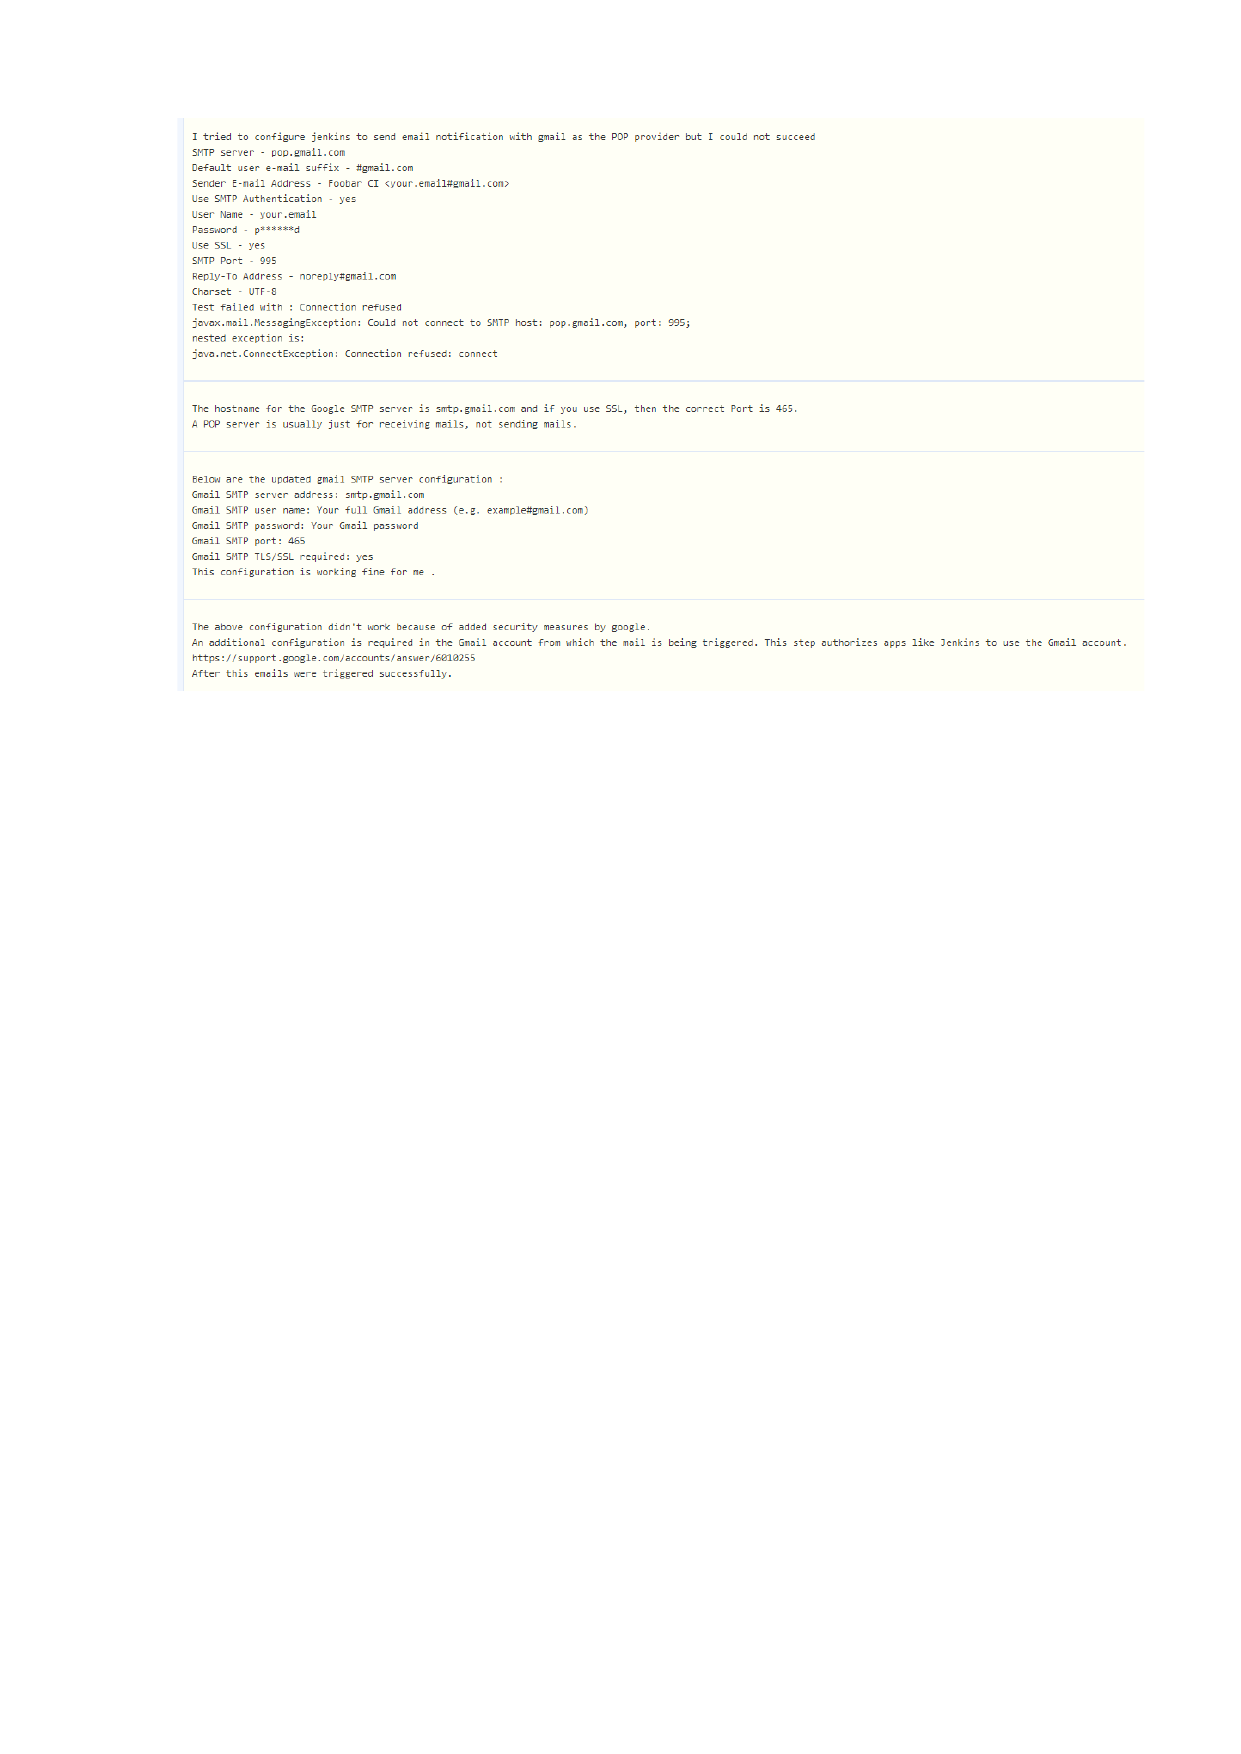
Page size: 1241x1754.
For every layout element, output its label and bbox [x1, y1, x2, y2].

picture [177, 118, 1145, 691]
